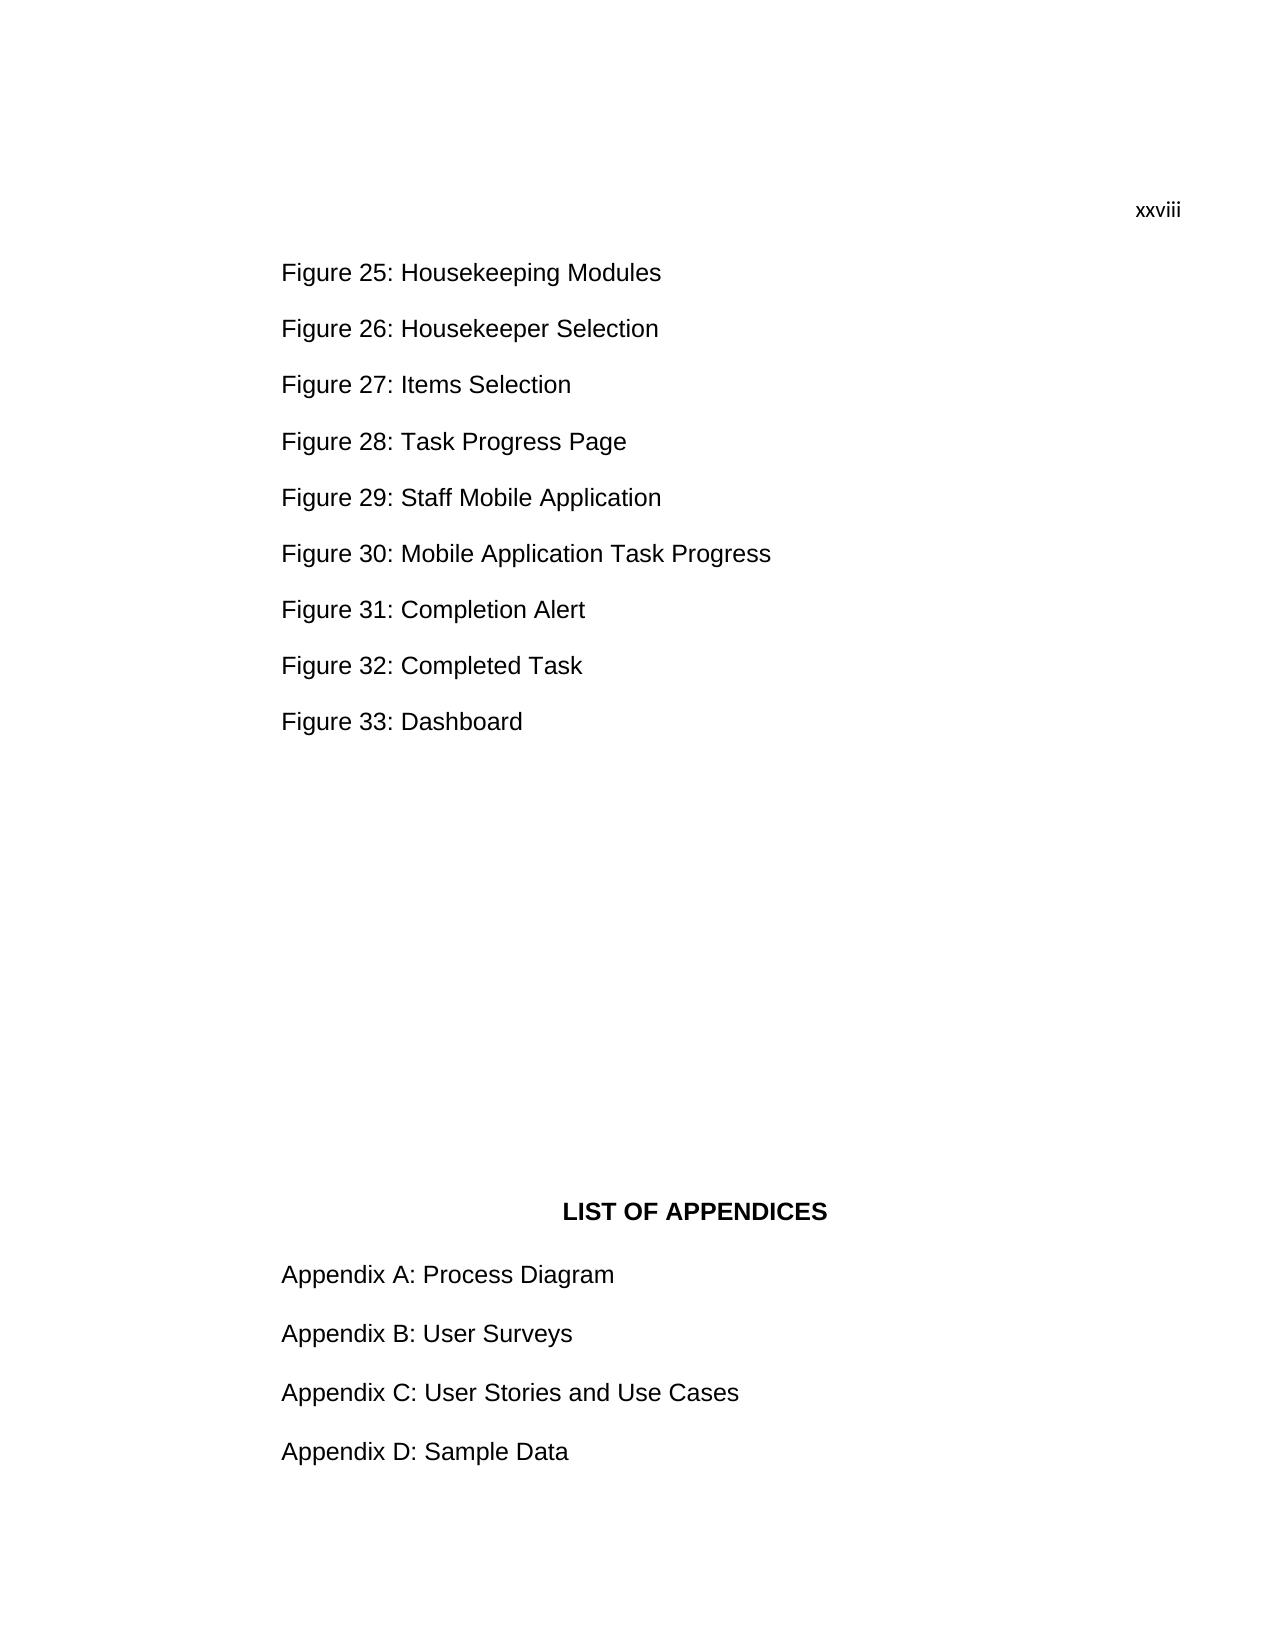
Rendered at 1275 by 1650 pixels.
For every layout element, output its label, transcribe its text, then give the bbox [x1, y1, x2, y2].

text Figure 32: Completed Task [281, 651, 1062, 680]
text Figure 30: Mobile Application Task Progress [281, 539, 1062, 567]
text Appendix D: Sample Data [281, 1437, 1050, 1466]
text Figure 31: Completion Alert [281, 595, 1062, 624]
text Figure 29: Staff Mobile Application [281, 483, 1062, 511]
text Appendix C: User Stories and Use Cases [281, 1378, 1050, 1407]
text Figure 28: Task Progress Page [281, 426, 1062, 455]
text Figure 33: Dashboard [281, 707, 1062, 736]
text LIST OF APPENDICES [281, 1197, 1050, 1226]
text Figure 25: Housekeeping Modules [281, 258, 1062, 287]
text Appendix B: User Surveys [281, 1319, 1050, 1348]
text Figure 27: Items Selection [281, 370, 1062, 399]
text Appendix A: Process Diagram [281, 1260, 1050, 1288]
text Figure 26: Housekeeper Selection [281, 314, 1062, 343]
